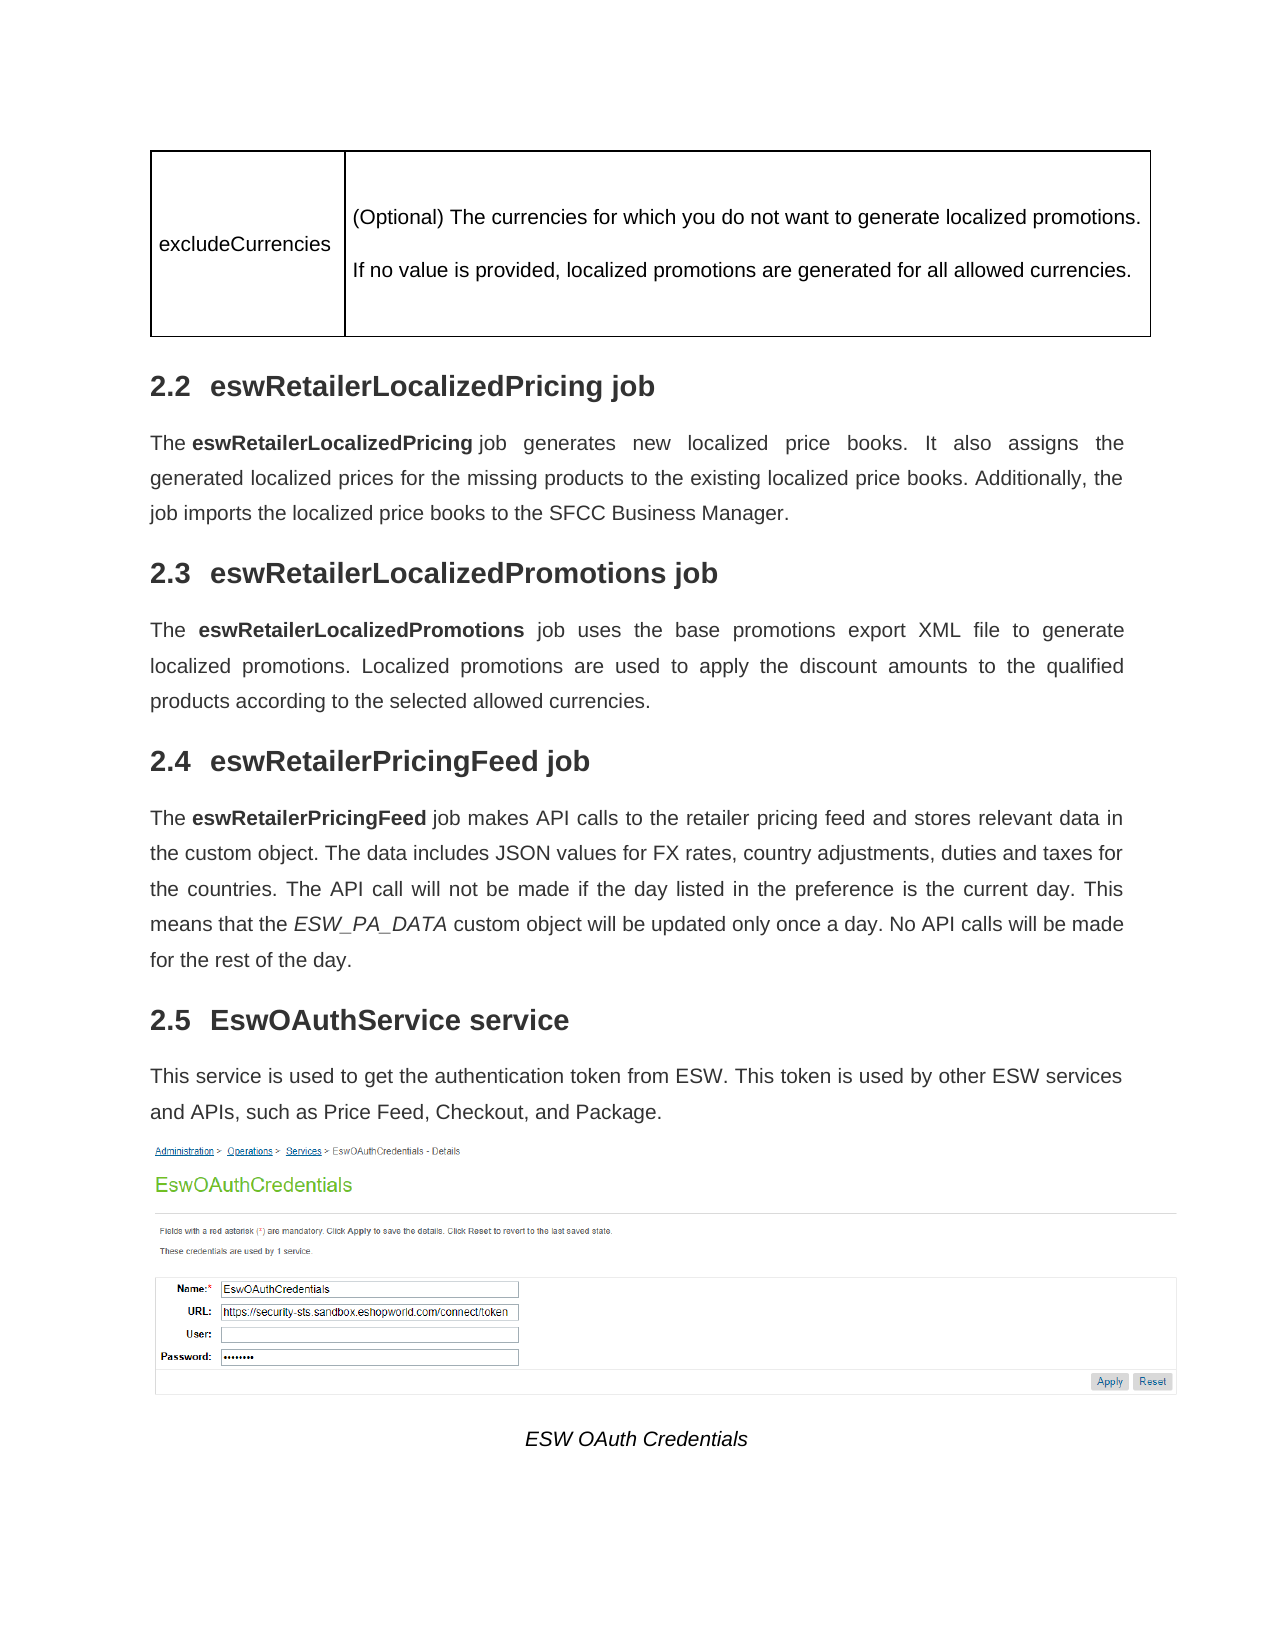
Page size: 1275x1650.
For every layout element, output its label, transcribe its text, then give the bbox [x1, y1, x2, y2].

table_cell excludeCurrencies [152, 152, 344, 336]
text The eswRetailerLocalizedPricing job generates new localized price books. It also assigns the generated localized prices for the missing products to the existing localized price books. Additionally, the job imports the localized price books to the SFCC Business Manager. [150, 419, 1125, 525]
text EswOAuthService service [150, 1003, 1125, 1036]
text The eswRetailerPricingFeed job makes API calls to the retailer pricing feed and stores relevant data in the custom object. The data includes JSON values for FX rates, country adjustments, duties and taxes for the countries. The API call will not be made if the day listed in the preference is the current day. This means that the ESW_PA_DATA custom object will be updated only once a day. No API calls will be made for the rest of the day. [150, 794, 1125, 971]
table_cell (Optional) The currencies for which you do not want to generate localized promotions. If no value is provided, localized promotions are generated for all allowed currencies. [346, 152, 1150, 336]
text eswRetailerPricingFeed job [150, 744, 1125, 778]
picture [150, 1140, 1183, 1398]
text eswRetailerLocalizedPricing job [150, 369, 1125, 402]
text This service is used to get the authentication token from ESW. This token is used by other ESW services and APIs, such as Price Feed, Checkout, and Package. [150, 1053, 1125, 1124]
text eswRetailerLocalizedPromotions job [150, 556, 1125, 590]
text The eswRetailerLocalizedPromotions job uses the base promotions export XML file to generate localized promotions. Localized promotions are used to apply the discount amounts to the qualified products according to the selected allowed currencies. [150, 607, 1125, 713]
text ESW OAuth Credentials [150, 1426, 1125, 1450]
